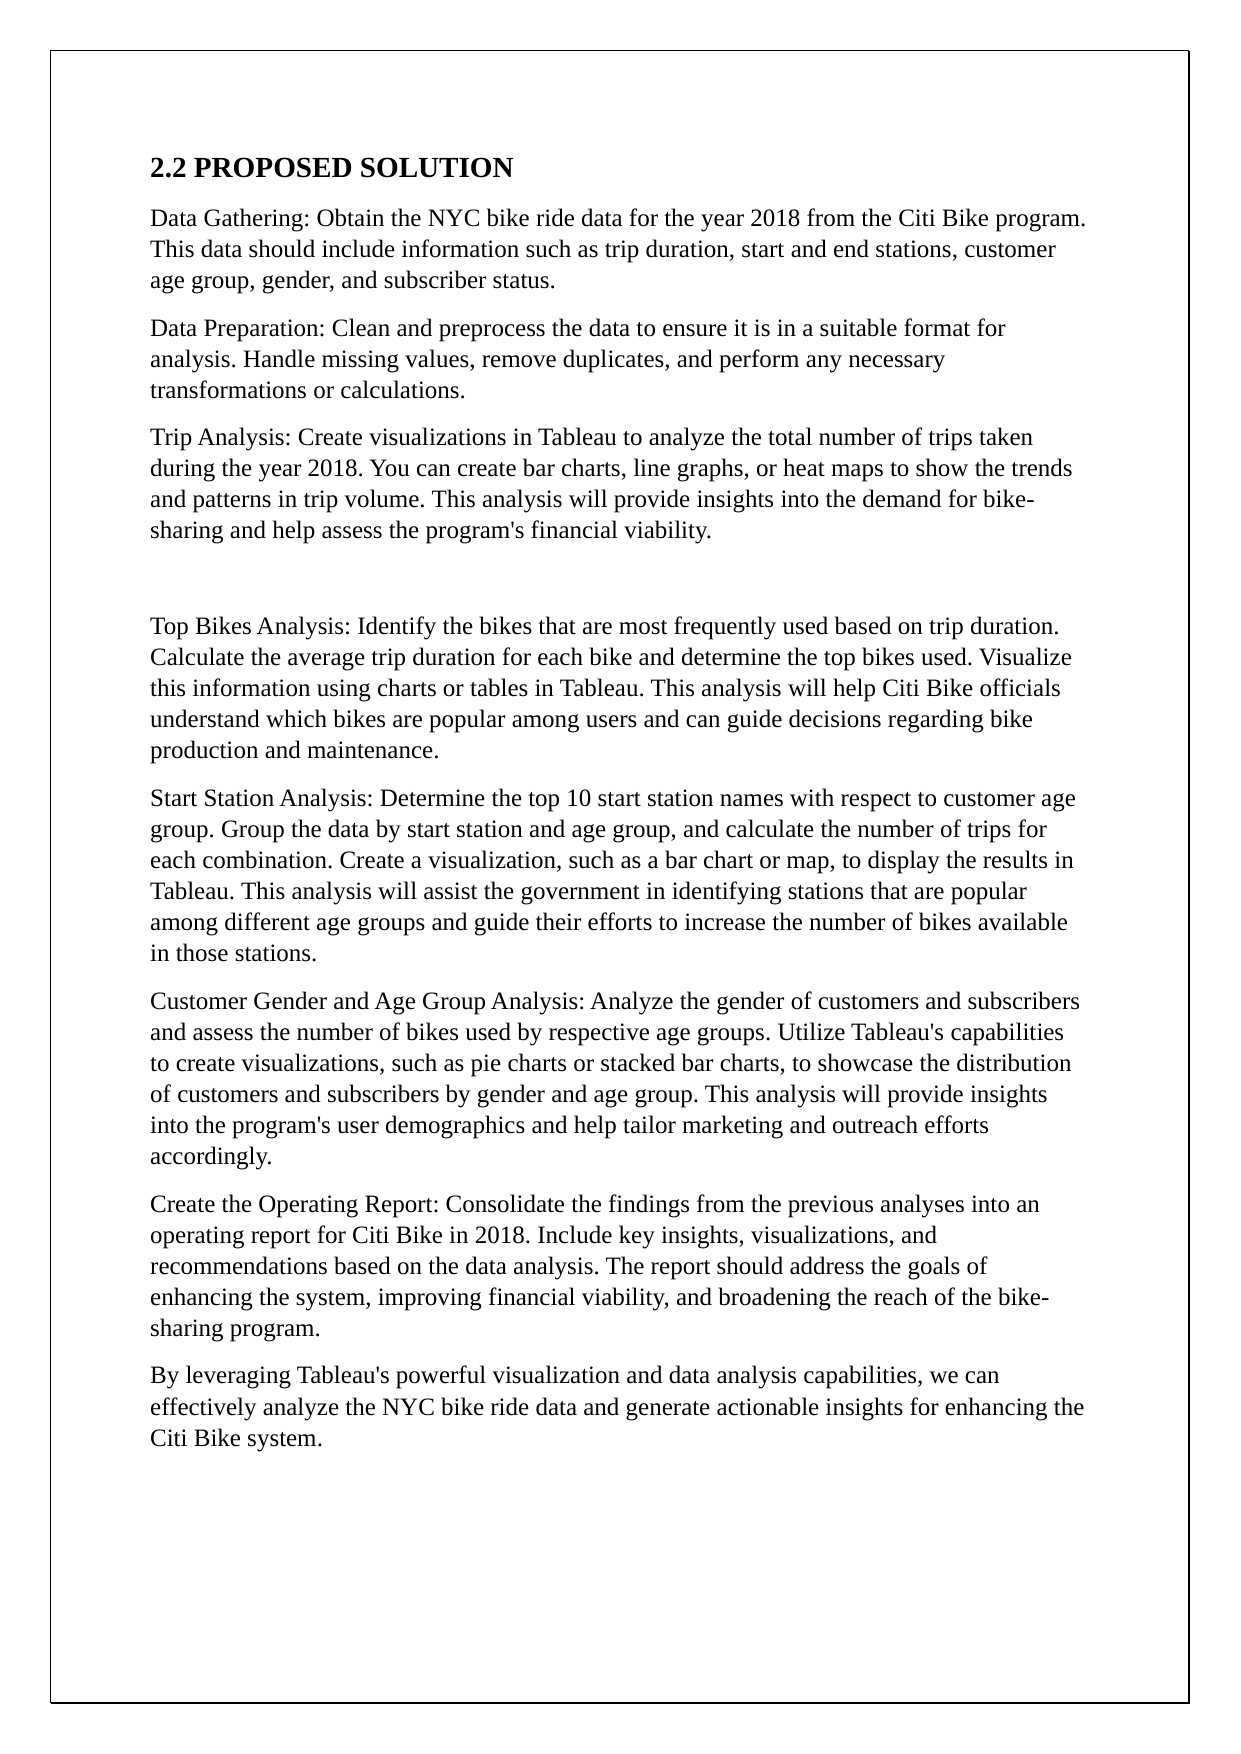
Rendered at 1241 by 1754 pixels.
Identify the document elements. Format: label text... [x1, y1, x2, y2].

text Customer Gender and Age Group Analysis: Analyze the gender of customers and subscribers and assess the number of bikes used by respective age groups. Utilize Tableau's capabilities to create visualizations, such as pie charts or stacked bar charts, to showcase the distribution of customers and subscribers by gender and age group. This analysis will provide insights into the program's user demographics and help tailor marketing and outreach efforts accordingly. [150, 986, 1089, 1170]
text Top Bikes Analysis: Identify the bikes that are most frequently used based on trip duration. Calculate the average trip duration for each bike and determine the top bikes used. Visualize this information using charts or tables in Tableau. This analysis will help Citi Bike officials understand which bikes are popular among users and can guide decisions regarding bike production and maintenance. [150, 611, 1089, 764]
text Data Preparation: Clean and preprocess the data to ensure it is in a suitable format for analysis. Handle missing values, remove duplicates, and perform any necessary transformations or calculations. [150, 313, 1089, 403]
text Start Station Analysis: Determine the top 10 start station names with respect to customer age group. Group the data by start station and age group, and calculate the number of trips for each combination. Create a visualization, such as a bar chart or map, to display the results in Tableau. This analysis will assist the government in identifying stations that are popular among different age groups and guide their efforts to increase the number of bikes available in those stations. [150, 783, 1089, 967]
text 2.2 PROPOSED SOLUTION [150, 150, 1089, 183]
text Create the Operating Report: Consolidate the findings from the previous analyses into an operating report for Citi Bike in 2018. Include key insights, visualizations, and recommendations based on the data analysis. The report should address the goals of enhancing the system, improving financial viability, and broadening the reach of the bike-sharing program. [150, 1189, 1089, 1342]
text Data Gathering: Obtain the NYC bike ride data for the year 2018 from the Citi Bike program. This data should include information such as trip duration, start and end stations, customer age group, gender, and subscriber status. [150, 203, 1089, 294]
text By leveraging Tableau's powerful visualization and data analysis capabilities, we can effectively analyze the NYC bike ride data and generate actionable insights for enhancing the Citi Bike system. [150, 1361, 1089, 1451]
text Trip Analysis: Create visualizations in Tableau to analyze the total number of trips taken during the year 2018. You can create bar charts, line graphs, or heat maps to show the trends and patterns in trip volume. This analysis will provide insights into the demand for bike-sharing and help assess the program's financial viability. [150, 422, 1089, 544]
